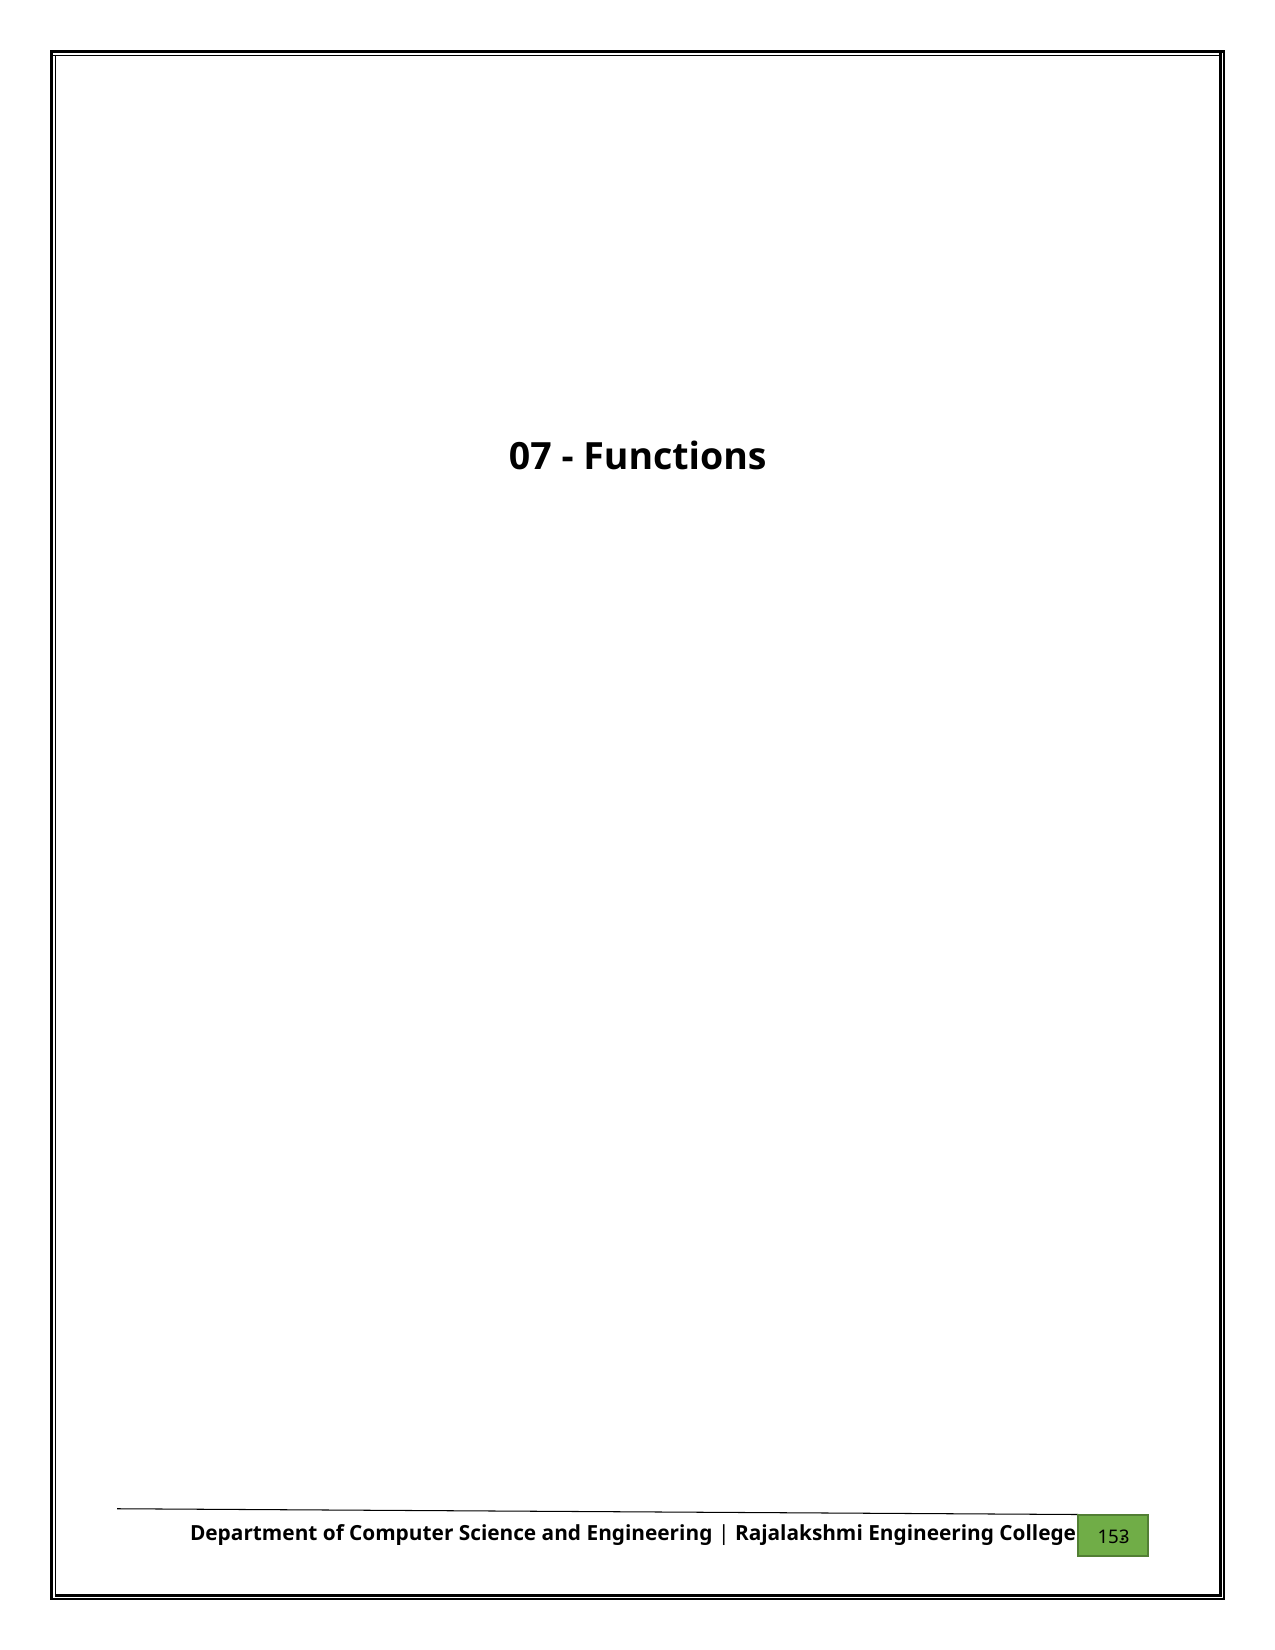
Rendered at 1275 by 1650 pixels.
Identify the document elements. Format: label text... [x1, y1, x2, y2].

text 07 - Functions [150, 429, 1125, 480]
